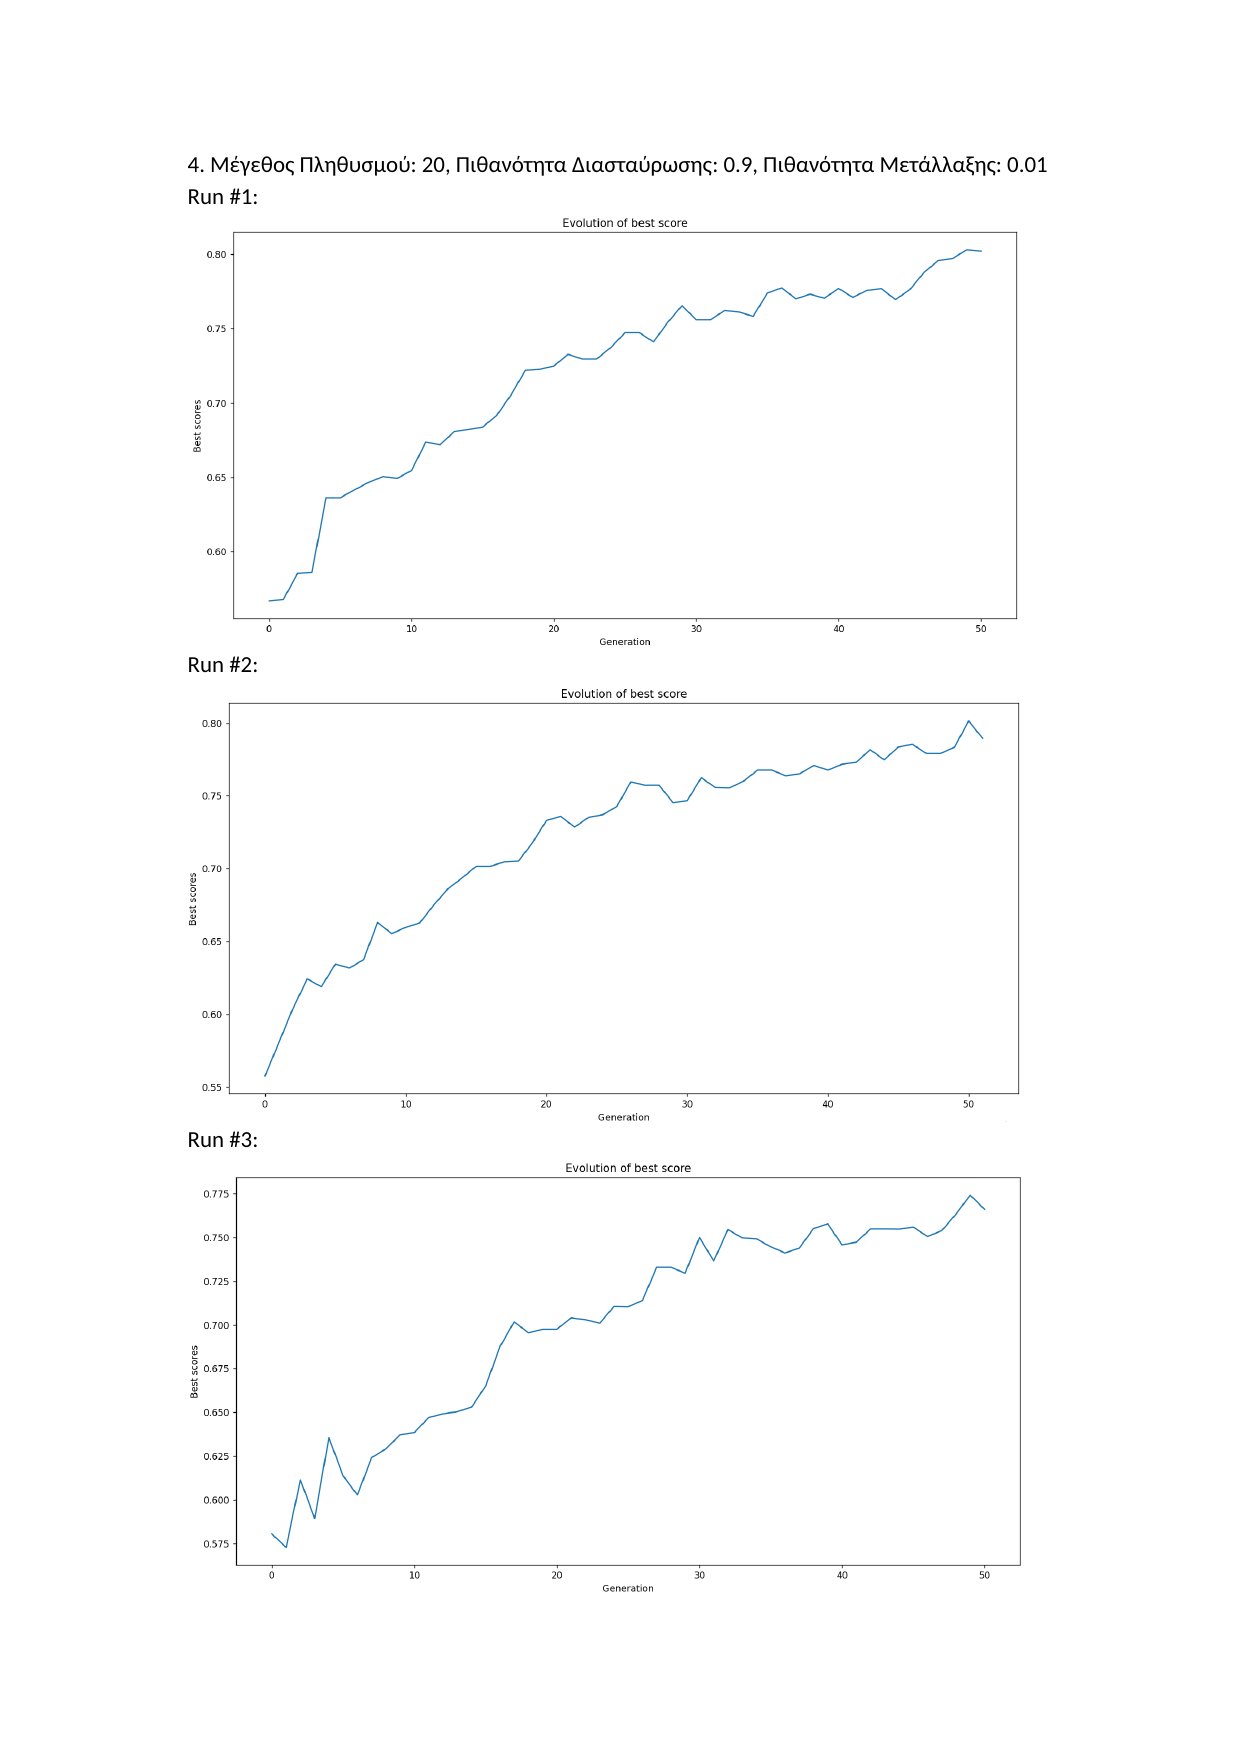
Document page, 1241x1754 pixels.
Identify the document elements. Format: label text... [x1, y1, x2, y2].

text Run #2: [187, 650, 1053, 678]
picture [187, 1157, 1022, 1592]
picture [187, 682, 1021, 1122]
text 4. Μέγεθος Πληθυσμού: 20, Πιθανότητα Διασταύρωσης: 0.9, Πιθανότητα Μετάλλαξης: 0.01 [187, 150, 1053, 178]
text Run #1: [187, 182, 1053, 210]
picture [187, 214, 1021, 646]
text Run #3: [187, 1125, 1053, 1153]
